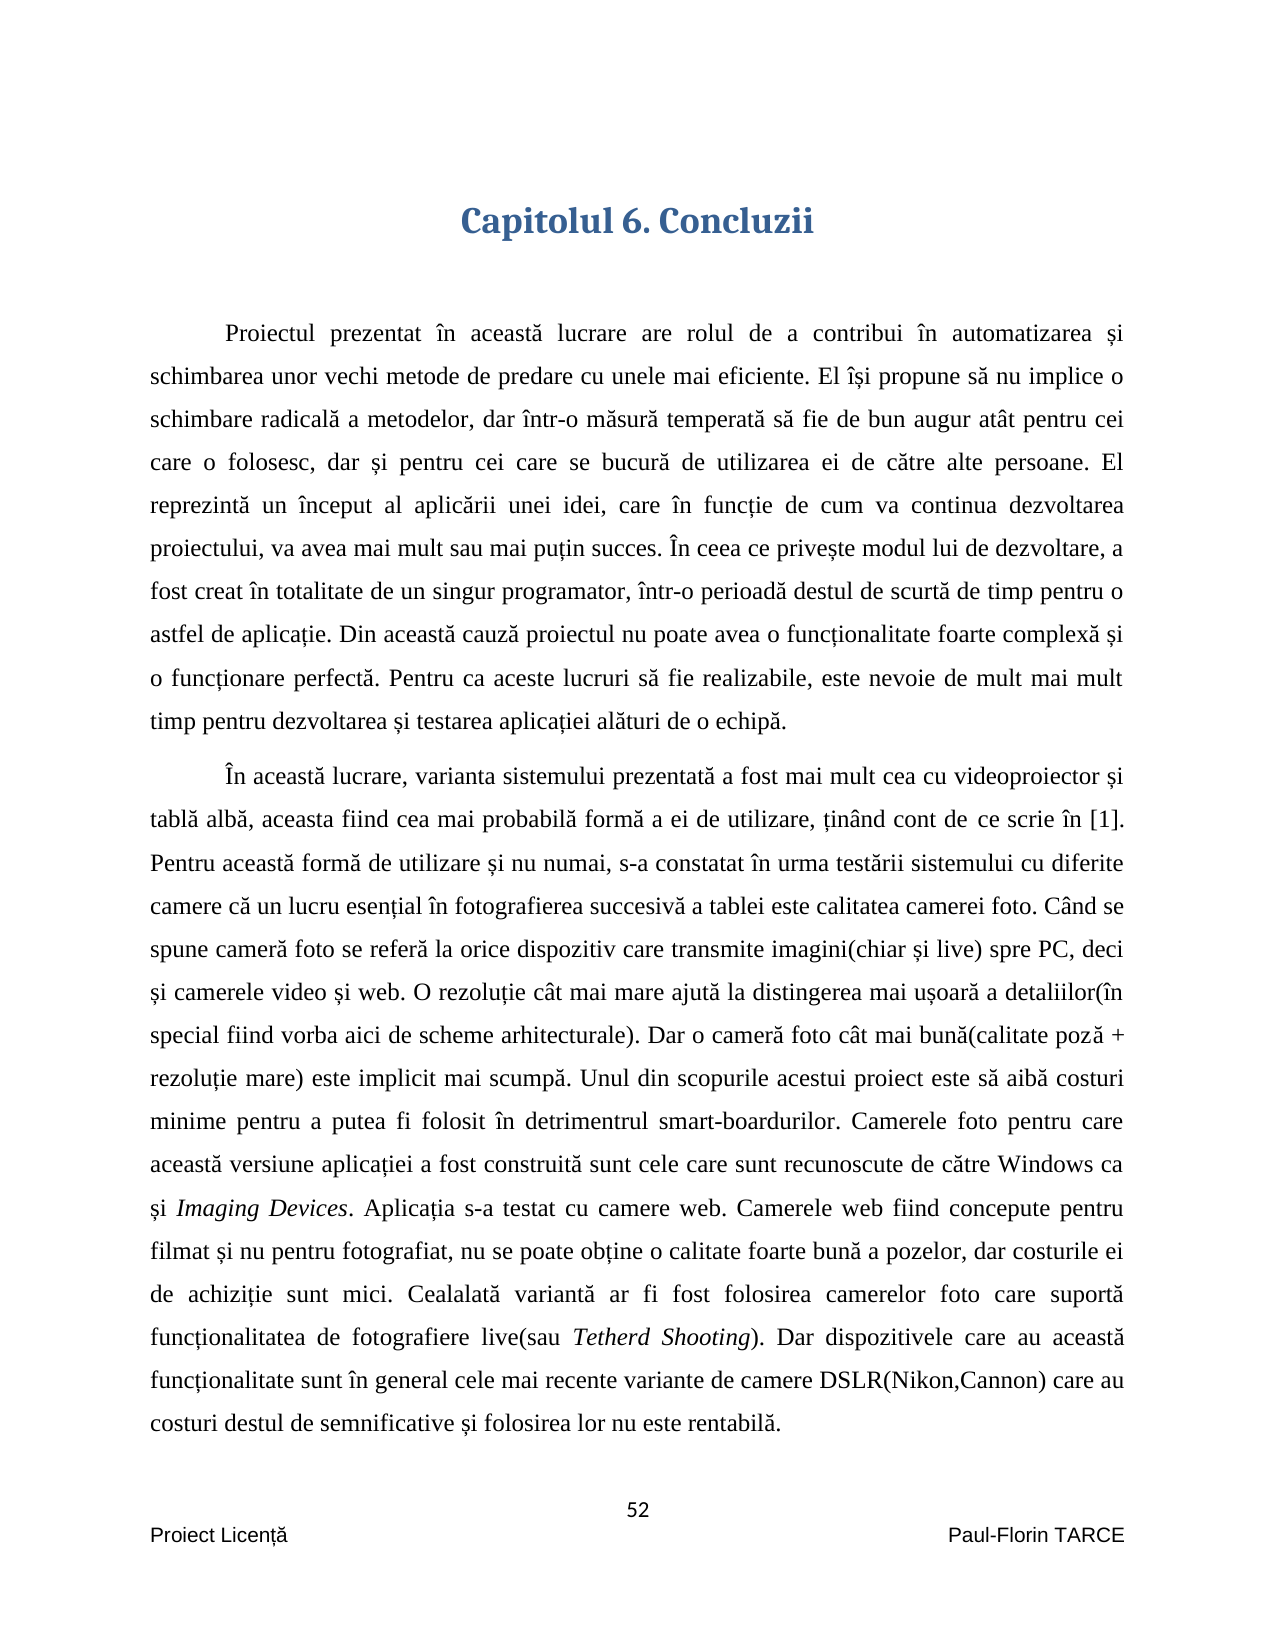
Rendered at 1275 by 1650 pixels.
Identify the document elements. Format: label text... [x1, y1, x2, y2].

subtitle Capitolul 6. Concluzii [150, 200, 1125, 243]
text Proiectul prezentat în această lucrare are rolul de a contribui în automatizarea și schimbarea unor vechi metode de predare cu unele mai eficiente. El își propune să nu implice o schimbare radicală a metodelor, dar într-o măsură temperată să fie de bun augur atât pentru cei care o folosesc, dar și pentru cei care se bucură de utilizarea ei de către alte persoane. El reprezintă un început al aplicării unei idei, care în funcție de cum va continua dezvoltarea proiectului, va avea mai mult sau mai puțin succes. În ceea ce privește modul lui de dezvoltare, a fost creat în totalitate de un singur programator, într-o perioadă destul de scurtă de timp pentru o astfel de aplicație. Din această cauză proiectul nu poate avea o funcționalitate foarte complexă și o funcționare perfectă. Pentru ca aceste lucruri să fie realizabile, este nevoie de mult mai mult timp pentru dezvoltarea și testarea aplicației alături de o echipă. [150, 318, 1125, 734]
text În această lucrare, varianta sistemului prezentată a fost mai mult cea cu videoproiector și tablă albă, aceasta fiind cea mai probabilă formă a ei de utilizare, ținând cont de ce scrie în [1]. Pentru această formă de utilizare și nu numai, s-a constatat în urma testării sistemului cu diferite camere că un lucru esențial în fotografierea succesivă a tablei este calitatea camerei foto. Când se spune cameră foto se referă la orice dispozitiv care transmite imagini(chiar și live) spre PC, deci și camerele video și web. O rezoluție cât mai mare ajută la distingerea mai ușoară a detaliilor(în special fiind vorba aici de scheme arhitecturale). Dar o cameră foto cât mai bună(calitate poză + rezoluție mare) este implicit mai scumpă. Unul din scopurile acestui proiect este să aibă costuri minime pentru a putea fi folosit în detrimentrul smart-boardurilor. Camerele foto pentru care această versiune aplicației a fost construită sunt cele care sunt recunoscute de către Windows ca și Imaging Devices. Aplicația s-a testat cu camere web. Camerele web fiind concepute pentru filmat și nu pentru fotografiat, nu se poate obține o calitate foarte bună a pozelor, dar costurile ei de achiziție sunt mici. Cealalată variantă ar fi fost folosirea camerelor foto care suportă funcționalitatea de fotografiere live(sau Tetherd Shooting). Dar dispozitivele care au această funcționalitate sunt în general cele mai recente variante de camere DSLR(Nikon,Cannon) care au costuri destul de semnificative și folosirea lor nu este rentabilă. [150, 761, 1125, 1437]
